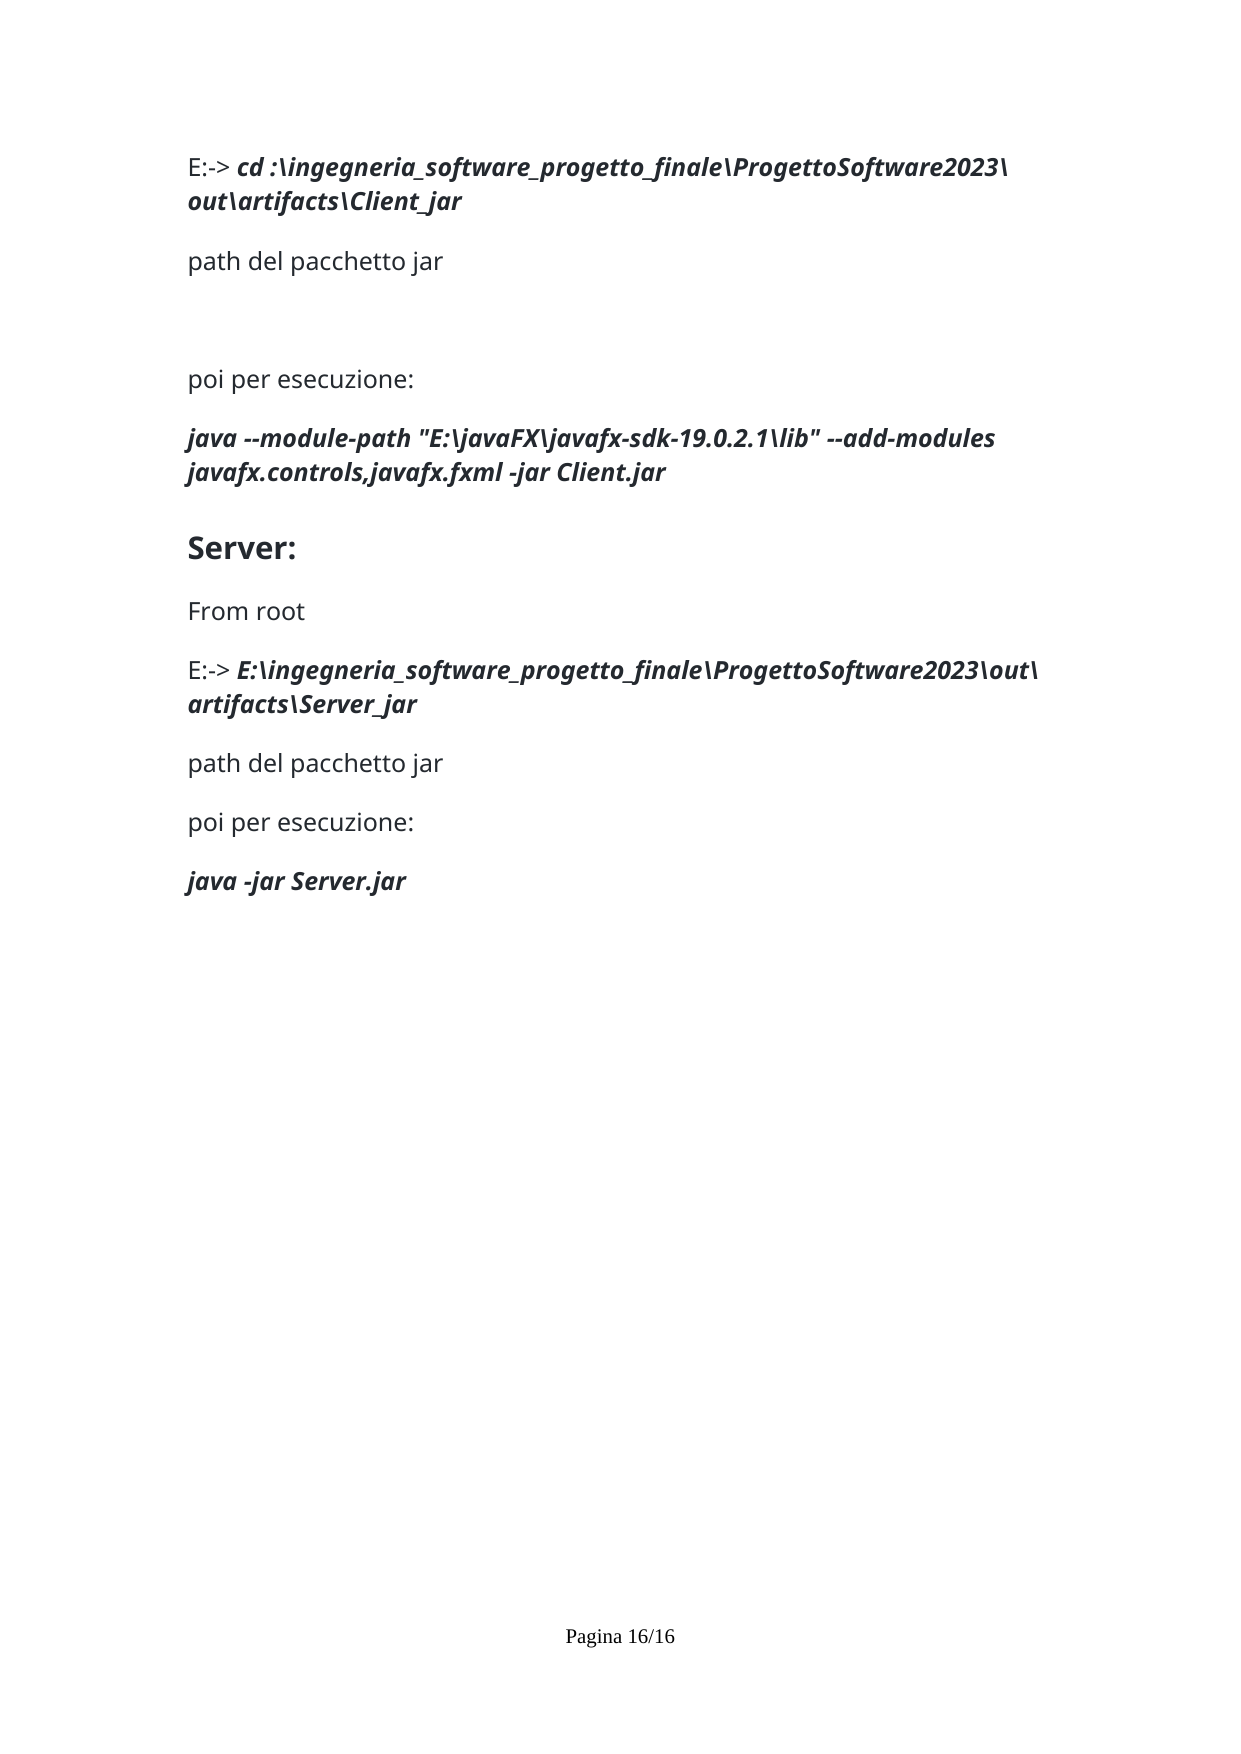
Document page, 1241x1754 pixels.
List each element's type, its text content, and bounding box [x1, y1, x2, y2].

text E:-> E:\ingegneria_software_progetto_finale\ProgettoSoftware2023\out\artifacts\Server_jar [187, 653, 1053, 721]
text path del pacchetto jar [187, 746, 1053, 780]
text java -jar Server.jar [187, 864, 1053, 898]
subtitle Server: [187, 526, 1053, 568]
text poi per esecuzione: [187, 361, 1053, 395]
text From root [187, 593, 1053, 628]
text java --module-path "E:\javaFX\javafx-sdk-19.0.2.1\lib" --add-modules javafx.controls,javafx.fxml -jar Client.jar [187, 420, 1053, 488]
text E:-> cd :\ingegneria_software_progetto_finale\ProgettoSoftware2023\out\artifacts\Client_jar [187, 150, 1053, 218]
text poi per esecuzione: [187, 805, 1053, 839]
text path del pacchetto jar [187, 243, 1053, 277]
